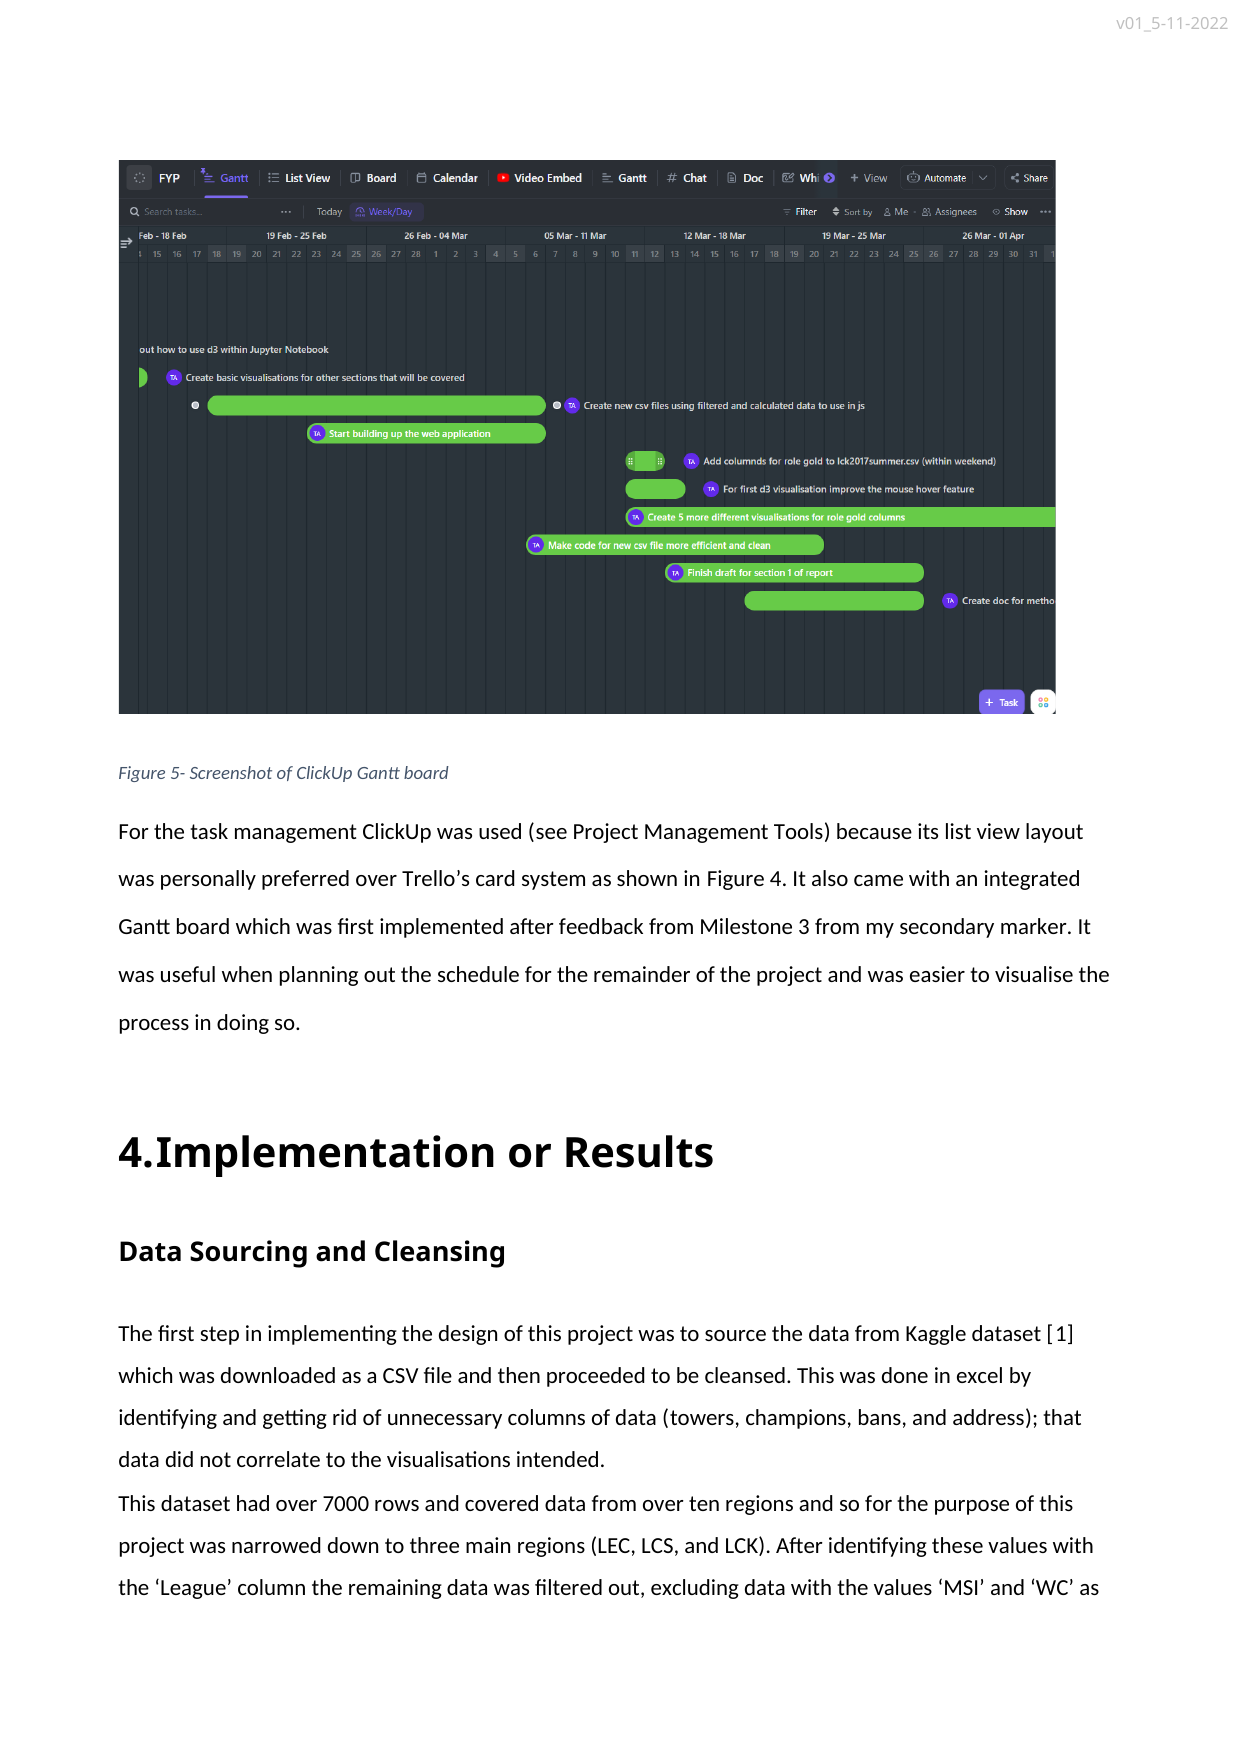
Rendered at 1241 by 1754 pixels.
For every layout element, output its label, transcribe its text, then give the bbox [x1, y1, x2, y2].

text was useful when planning out the schedule for the remainder of the project and was easier to visualise the [118, 960, 1122, 988]
picture [118, 160, 1055, 714]
text For the task management ClickUp was used (see Project Management Tools) because its list view layout [118, 817, 1122, 845]
text Gantt board which was first implemented after feedback from Milestone 3 from my secondary marker. It [118, 912, 1122, 940]
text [118, 1489, 1110, 1601]
subtitle Implementation or Results [118, 1123, 1122, 1179]
text process in doing so. [118, 1008, 1122, 1036]
subtitle Data Sourcing and Cleansing [118, 1232, 1122, 1269]
text was personally preferred over Trello’s card system as shown in Figure 4. It also came with an integrated [118, 864, 1122, 893]
text The first step in implementing the design of this project was to source the data from Kaggle dataset [1] which was downloaded as a CSV file and then proceeded to be cleansed. This was done in excel by identifying and getting rid of unnecessary columns of data (towers, champions, bans, and address); that data did not correlate to the visualisations intended. [118, 1319, 1110, 1473]
